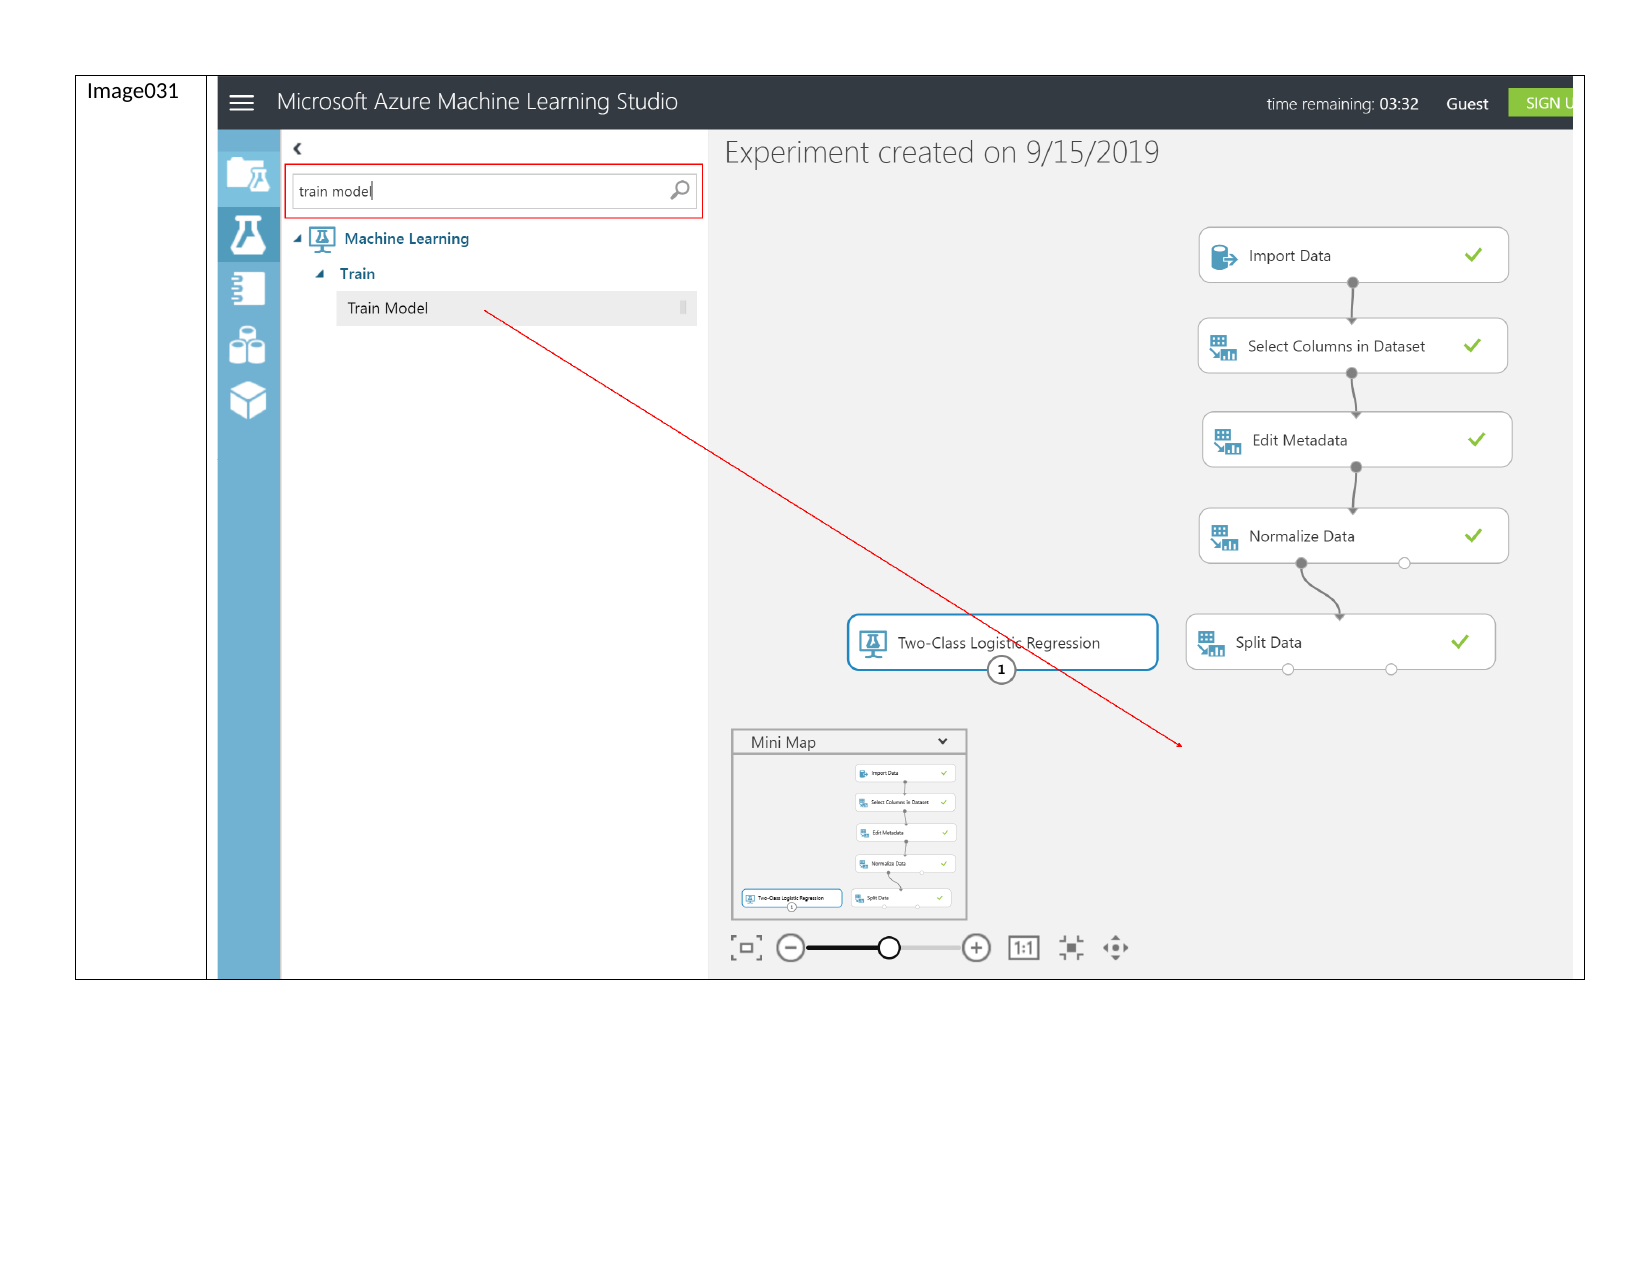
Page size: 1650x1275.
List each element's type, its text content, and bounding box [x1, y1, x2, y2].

table_cell [1573, 76, 1584, 979]
picture [217, 76, 1573, 979]
table_cell Image031 [76, 76, 206, 979]
table_cell [207, 76, 217, 979]
